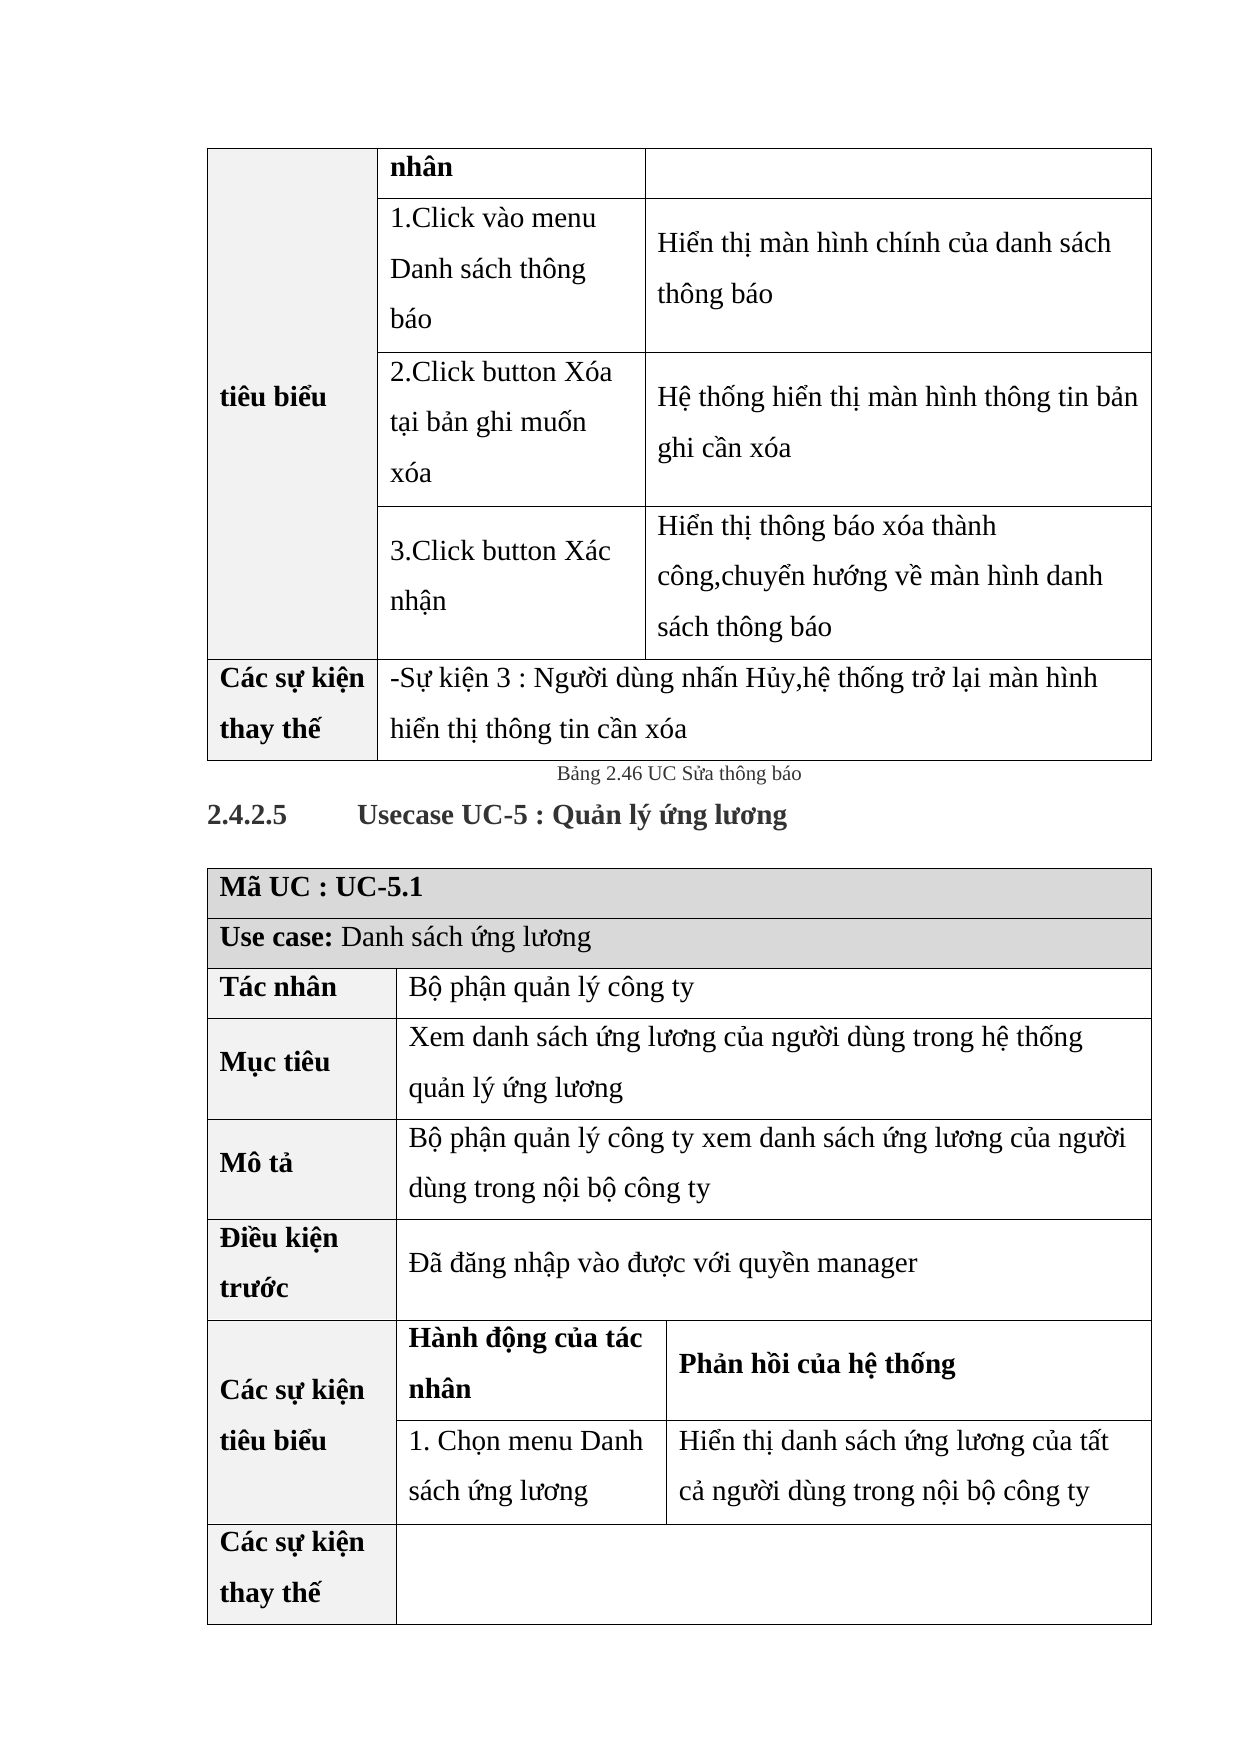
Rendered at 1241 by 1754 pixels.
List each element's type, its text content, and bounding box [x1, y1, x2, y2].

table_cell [378, 149, 645, 198]
table_header Mã UC : UC-5.1 [208, 869, 1151, 918]
table_cell 1.Click vào menu Danh sách thông báo [378, 199, 645, 352]
table_cell Hệ thống hiển thị màn hình thông tin bản ghi cần xóa [646, 353, 1151, 506]
table_cell Các sự kiện thay thế [208, 660, 377, 760]
table_cell Các sự kiện tiêu biểu [208, 1321, 396, 1523]
table_cell 2.Click button Xóa tại bản ghi muốn xóa [378, 353, 645, 506]
table_cell Hiển thị thông báo xóa thành công,chuyển hướng về màn hình danh sách thông báo [646, 507, 1151, 659]
table_cell Bộ phận quản lý công ty xem danh sách ứng lương của người dùng trong nội bộ công ty [397, 1120, 1151, 1219]
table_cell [646, 149, 1151, 198]
table_cell Use case: Danh sách ứng lương [208, 919, 1151, 968]
table_cell Bộ phận quản lý công ty [397, 969, 1151, 1018]
table_cell 1. Chọn menu Danh sách ứng lương [397, 1421, 666, 1523]
table_cell Xem danh sách ứng lương của người dùng trong hệ thống quản lý ứng lương [397, 1019, 1151, 1119]
table_cell 3.Click button Xác nhận [378, 507, 645, 659]
table_cell [397, 1525, 1151, 1624]
table_cell -Sự kiện 3 : Người dùng nhấn Hủy,hệ thống trở lại màn hình hiển thị thông tin cần xóa [378, 660, 1151, 760]
table_cell Tác nhân [208, 969, 396, 1018]
table_cell Hành động của tác nhân [397, 1321, 666, 1420]
table_cell Hiển thị danh sách ứng lương của tất cả người dùng trong nội bộ công ty [667, 1421, 1151, 1523]
table_cell Các sự kiện thay thế [208, 1525, 396, 1624]
table_cell Phản hồi của hệ thống [667, 1321, 1151, 1420]
table_cell Đã đăng nhập vào được với quyền manager [397, 1220, 1151, 1319]
table_cell Hiển thị màn hình chính của danh sách thông báo [646, 199, 1151, 352]
table_cell Mục tiêu [208, 1019, 396, 1119]
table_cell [208, 149, 377, 659]
table_cell Điều kiện trước [208, 1220, 396, 1319]
subtitle Usecase UC-5 : Quản lý ứng lương [207, 797, 1152, 830]
table_cell Mô tả [208, 1120, 396, 1219]
